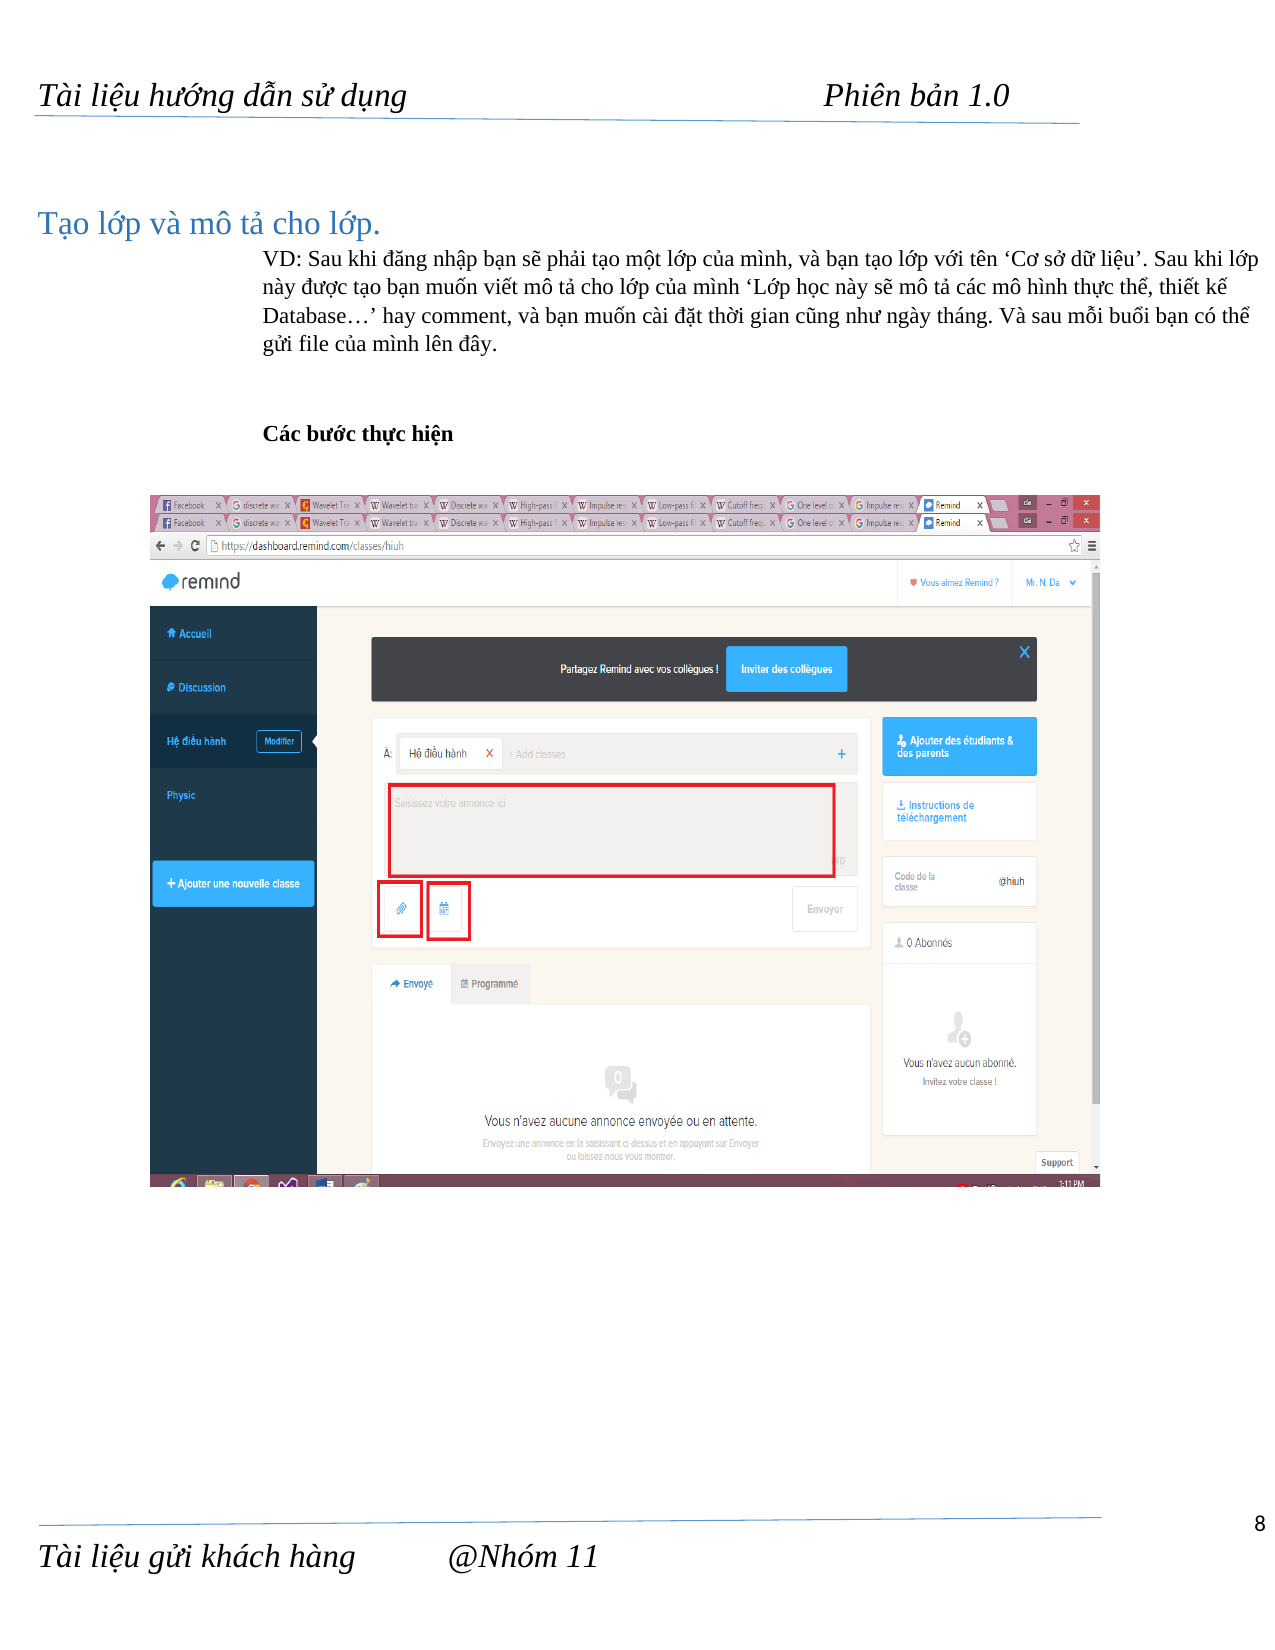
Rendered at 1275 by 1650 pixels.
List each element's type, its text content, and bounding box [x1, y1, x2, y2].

text Các bước thực hiện [37, 420, 1266, 447]
subtitle Tạo lớp và mô tả cho lớp. [37, 203, 1266, 242]
text VD: Sau khi đăng nhập bạn sẽ phải tạo một lớp của mình, và bạn tạo lớp với tên ‘Cơ sở dữ liệu’. Sau khi lớp này được tạo bạn muốn viết mô tả cho lớp của mình ‘Lớp học này sẽ mô tả các mô hình thực thể, thiết kế Database…’ hay comment, và bạn muốn cài đặt thời gian cũng như ngày tháng. Và sau mỗi buổi bạn có thể gửi file của mình lên đây. [262, 245, 1266, 356]
picture [150, 495, 1100, 1187]
